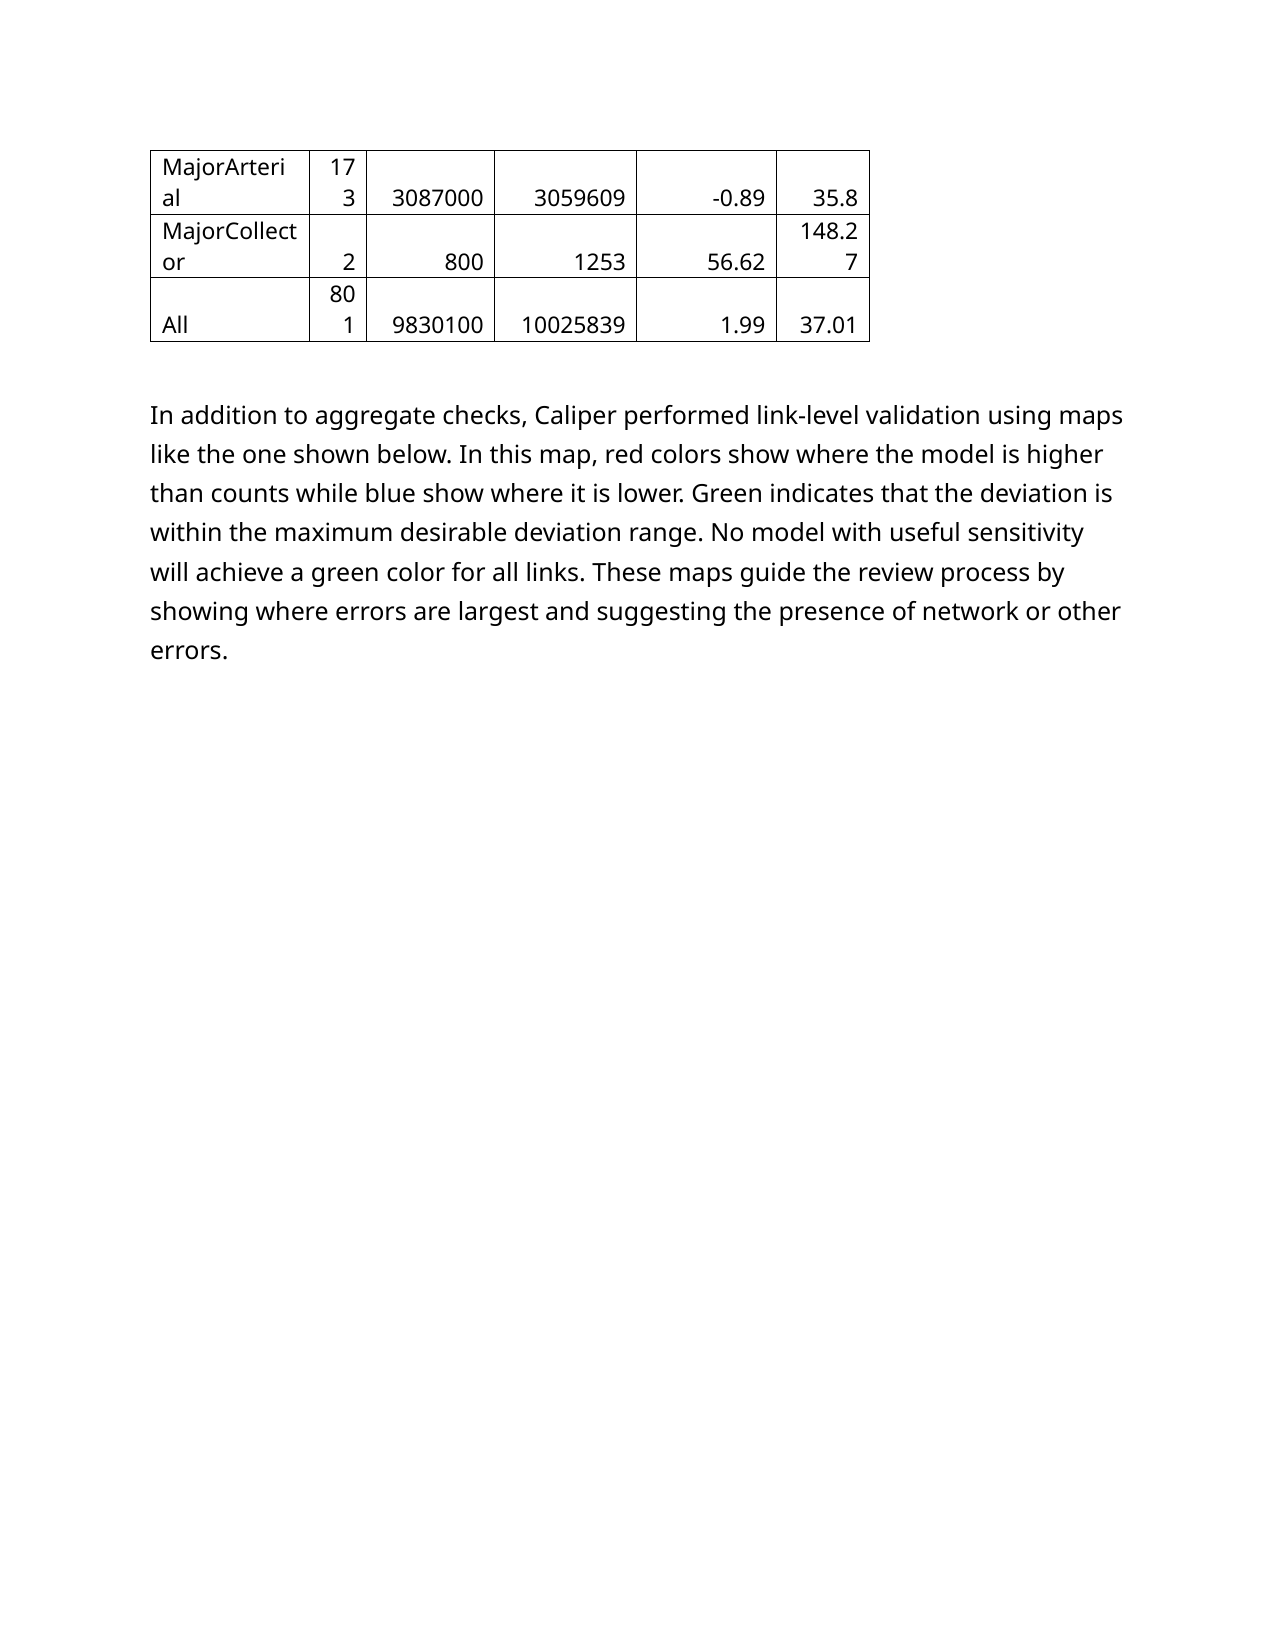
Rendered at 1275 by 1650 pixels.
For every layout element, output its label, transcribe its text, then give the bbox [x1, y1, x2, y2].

table_cell 56.62 [637, 215, 776, 277]
table_cell 148.27 [777, 215, 869, 277]
table_cell All [151, 278, 309, 341]
table_cell -0.89 [637, 151, 776, 213]
table_cell 173 [310, 151, 366, 213]
table_cell 800 [367, 215, 494, 277]
table_cell MajorCollector [151, 215, 309, 277]
table_cell 3087000 [367, 151, 494, 213]
table_cell 9830100 [367, 278, 494, 341]
table_cell 2 [310, 215, 366, 277]
table_cell 10025839 [495, 278, 636, 341]
table_cell 35.8 [777, 151, 869, 213]
table_cell 3059609 [495, 151, 636, 213]
table_cell 801 [310, 278, 366, 341]
table_cell 37.01 [777, 278, 869, 341]
table_cell 1253 [495, 215, 636, 277]
text In addition to aggregate checks, Caliper performed link-level validation using maps like the one shown below. In this map, red colors show where the model is higher than counts while blue show where it is lower. Green indicates that the deviation is within the maximum desirable deviation range. No model with useful sensitivity will achieve a green color for all links. These maps guide the review process by showing where errors are largest and suggesting the presence of network or other errors. [150, 397, 1125, 667]
table_cell 1.99 [637, 278, 776, 341]
table_cell MajorArterial [151, 151, 309, 213]
